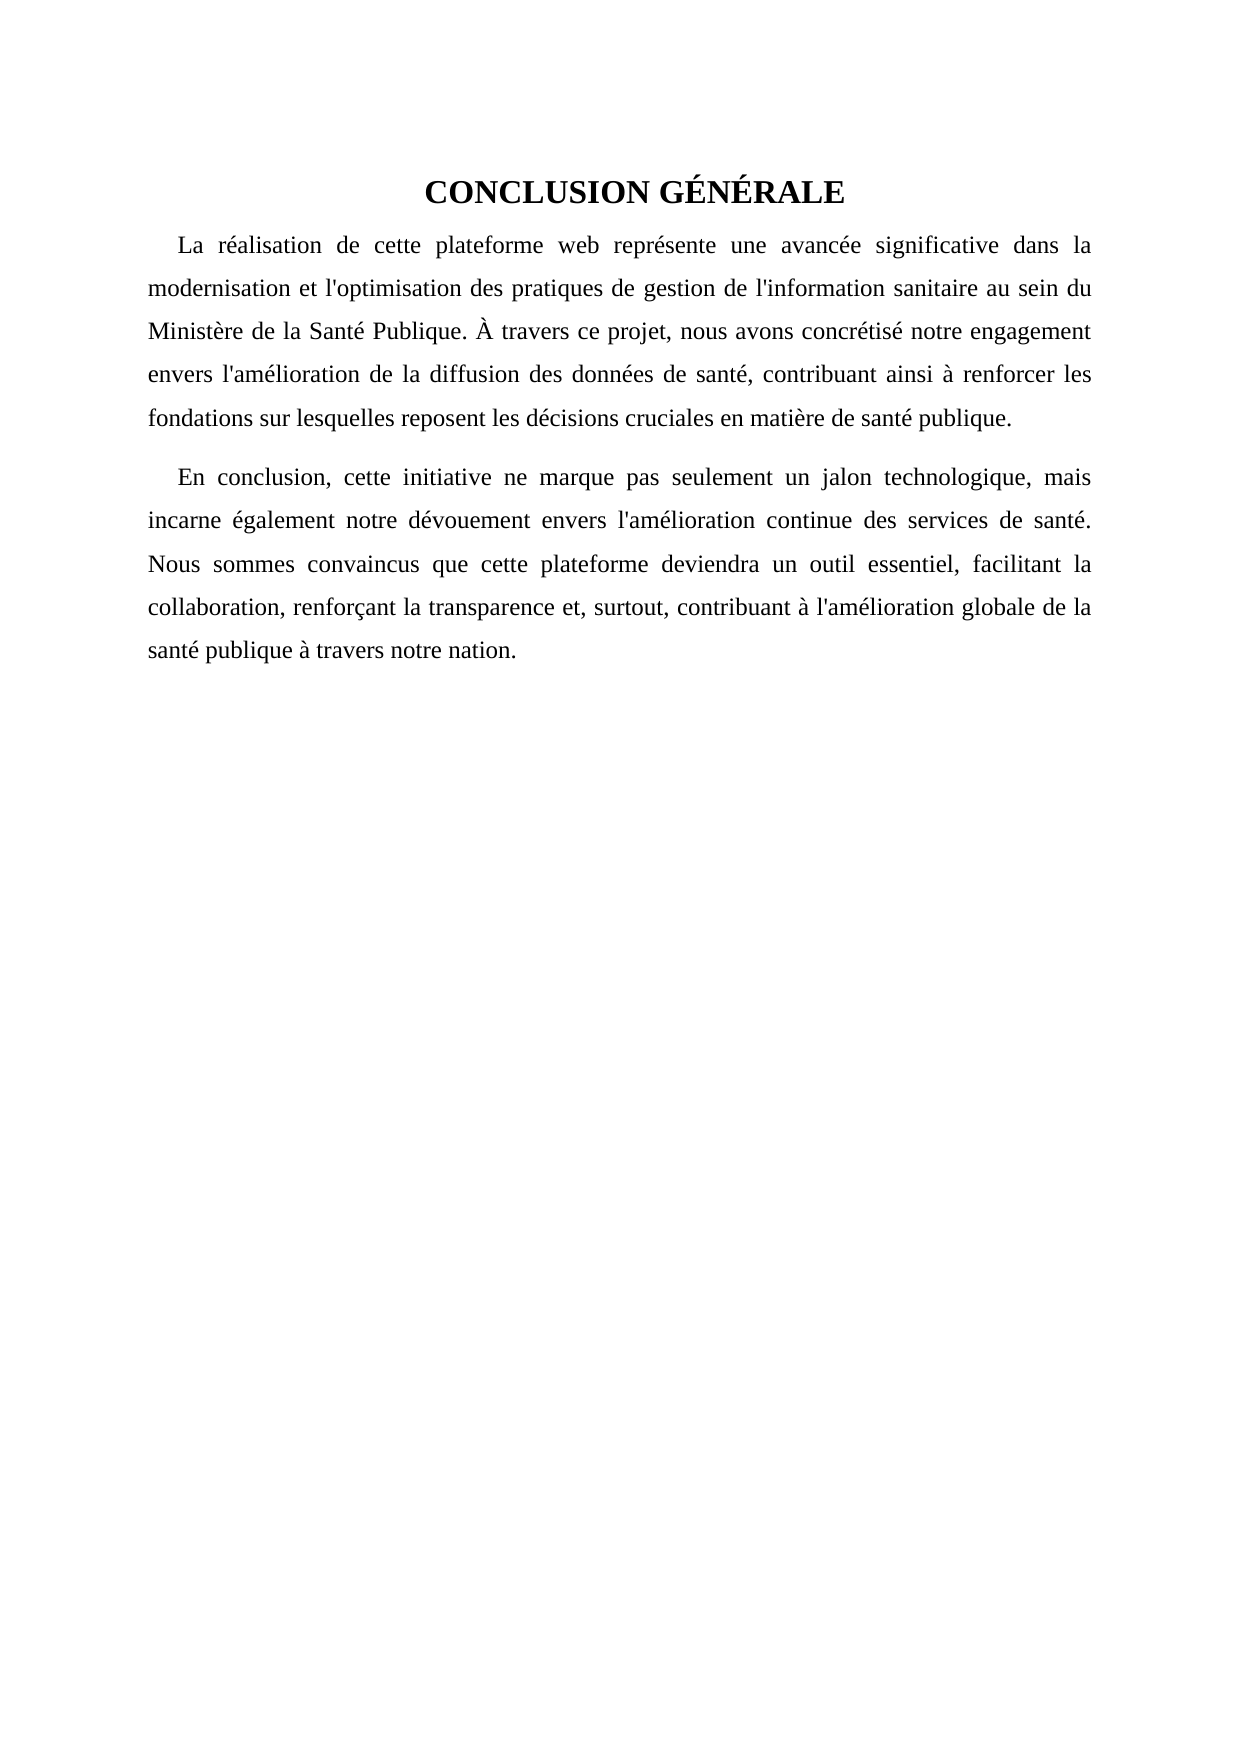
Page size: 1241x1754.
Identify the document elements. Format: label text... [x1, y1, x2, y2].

subtitle Conclusion Générale [148, 173, 1093, 211]
text En conclusion, cette initiative ne marque pas seulement un jalon technologique, mais incarne également notre dévouement envers l'amélioration continue des services de santé. Nous sommes convaincus que cette plateforme deviendra un outil essentiel, facilitant la collaboration, renforçant la transparence et, surtout, contribuant à l'amélioration globale de la santé publique à travers notre nation. [148, 462, 1093, 664]
text La réalisation de cette plateforme web représente une avancée significative dans la modernisation et l'optimisation des pratiques de gestion de l'information sanitaire au sein du Ministère de la Santé Publique. À travers ce projet, nous avons concrétisé notre engagement envers l'amélioration de la diffusion des données de santé, contribuant ainsi à renforcer les fondations sur lesquelles reposent les décisions cruciales en matière de santé publique. [148, 230, 1093, 431]
